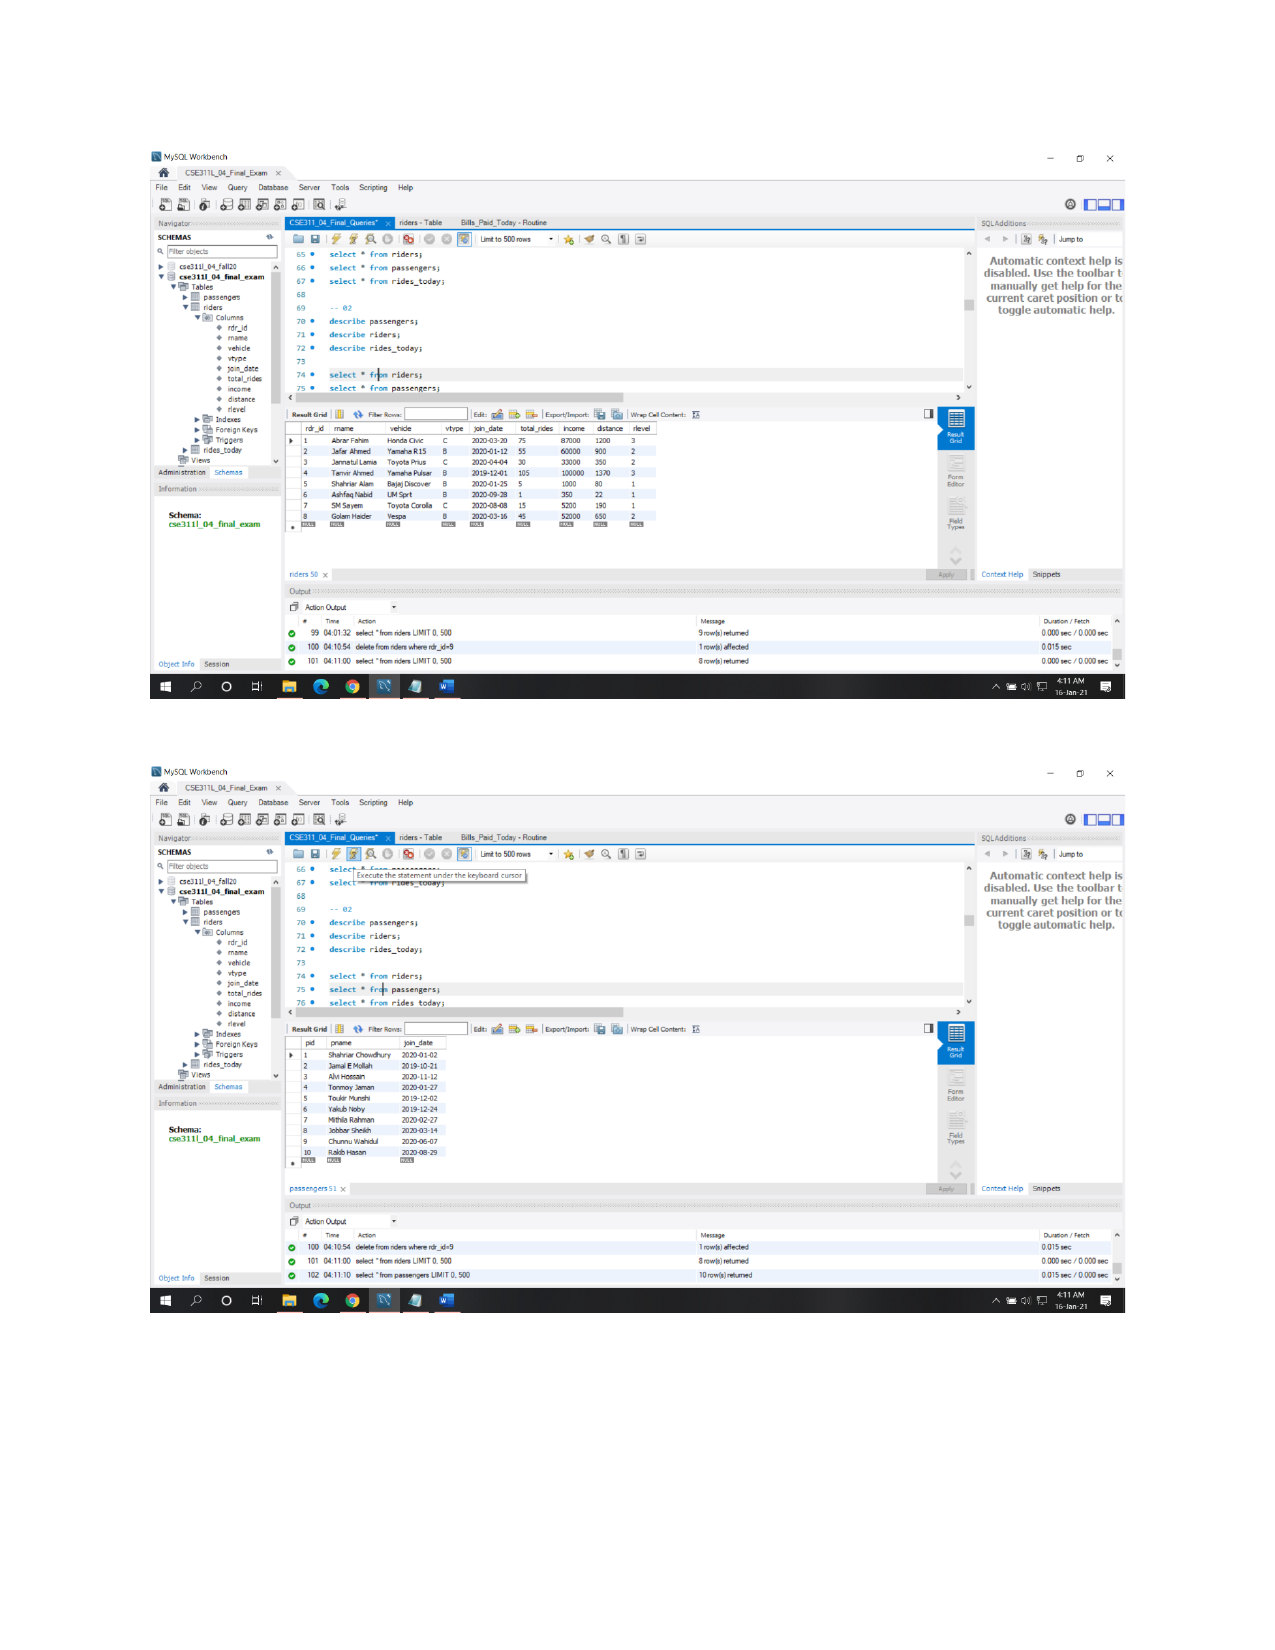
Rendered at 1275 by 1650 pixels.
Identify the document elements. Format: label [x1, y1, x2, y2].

picture [150, 150, 1125, 699]
picture [150, 764, 1125, 1313]
